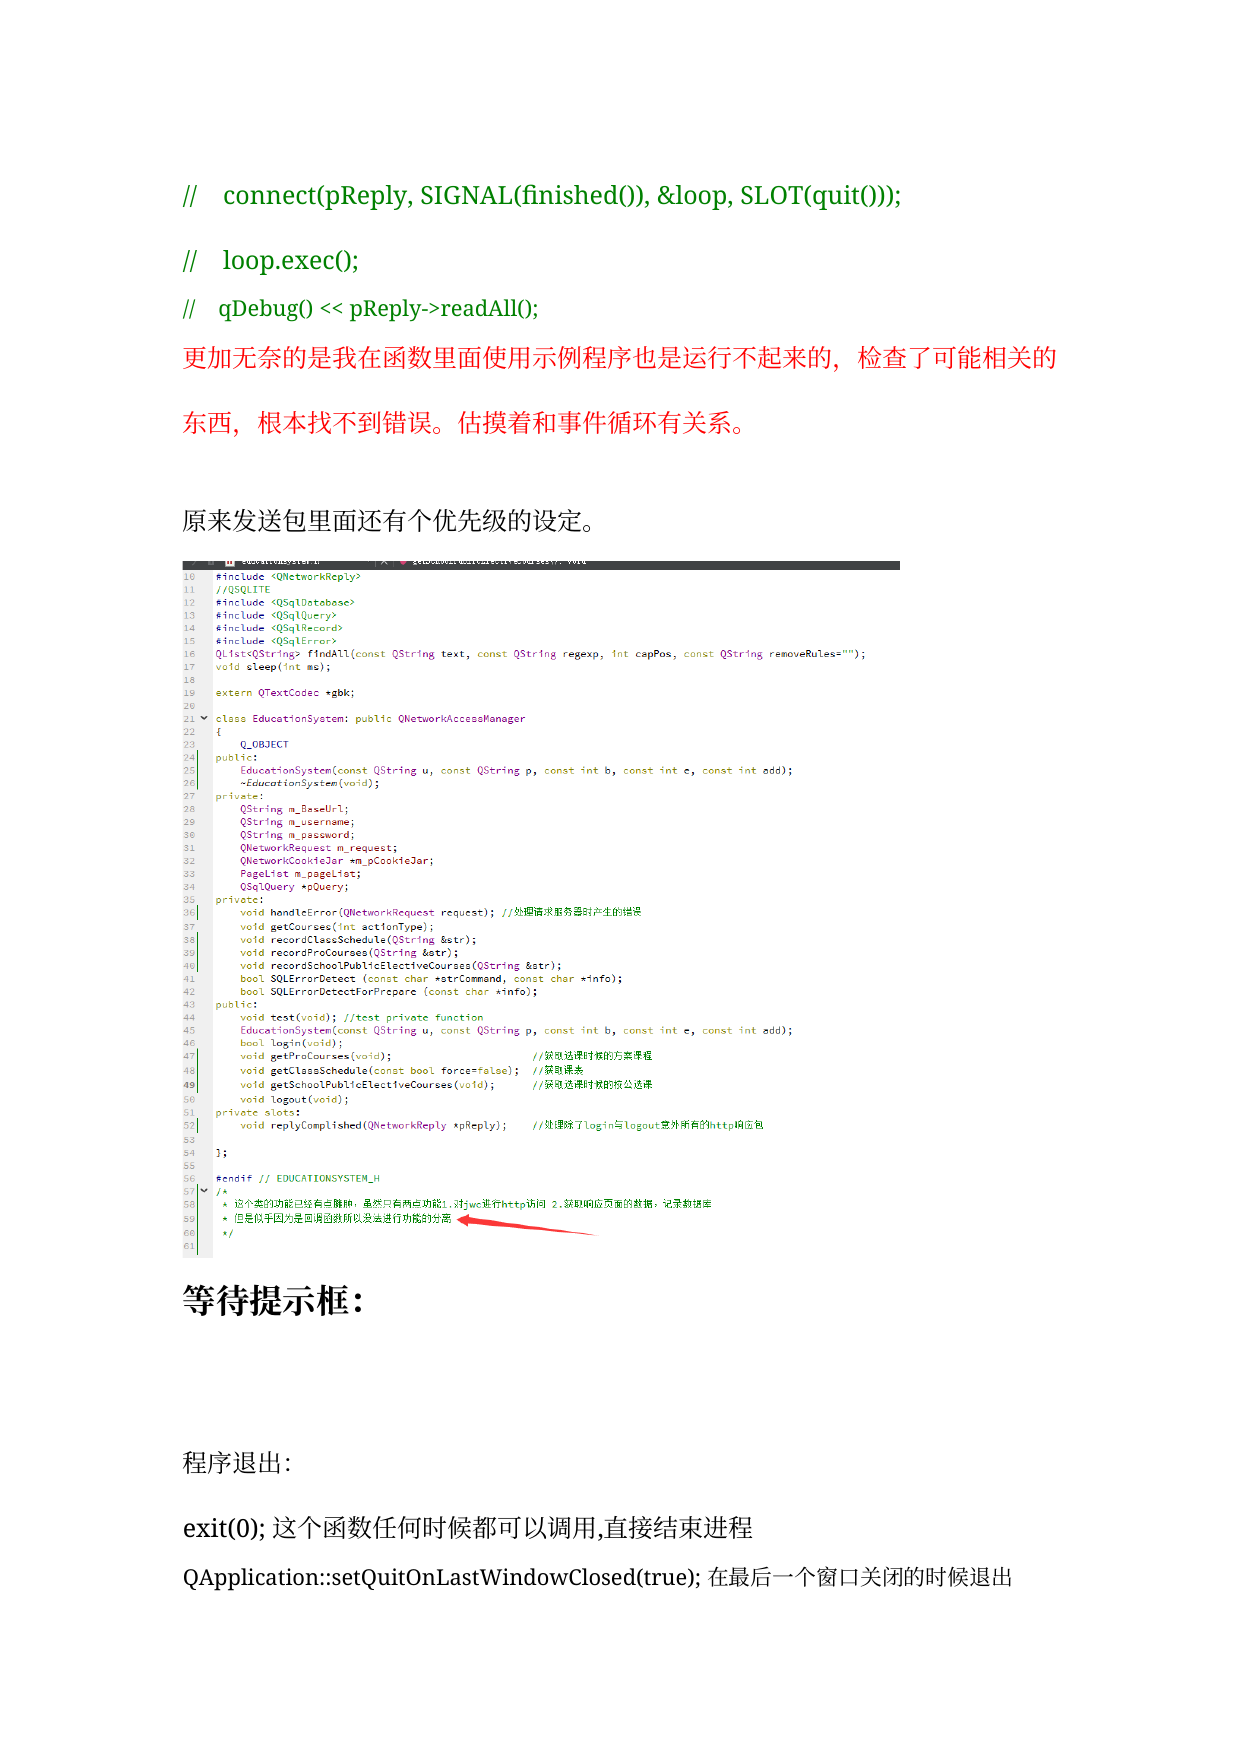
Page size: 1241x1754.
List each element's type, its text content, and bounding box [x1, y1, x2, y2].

text QApplication::setQuitOnLastWindowClosed(true); 在最后一个窗口关闭的时候退出 [183, 1559, 1058, 1592]
text 原来发送包里面还有个优先级的设定。 [183, 487, 1058, 552]
text // connect(pReply, SIGNAL(finished()), &loop, SLOT(quit())); [183, 162, 1058, 227]
text 更加无奈的是我在函数里面使用示例程序也是运行不起来的，检查了可能相关的东西，根本找不到错误。估摸着和事件循环有关系。 [183, 324, 1058, 454]
picture [182, 561, 900, 1258]
text // qDebug() << pReply->readAll(); [183, 292, 1058, 324]
text exit(0); 这个函数任何时候都可以调用,直接结束进程 [183, 1494, 1058, 1559]
text // loop.exec(); [183, 227, 1058, 292]
text 等待提示框： [183, 1267, 1058, 1332]
text 程序退出： [183, 1429, 1058, 1494]
